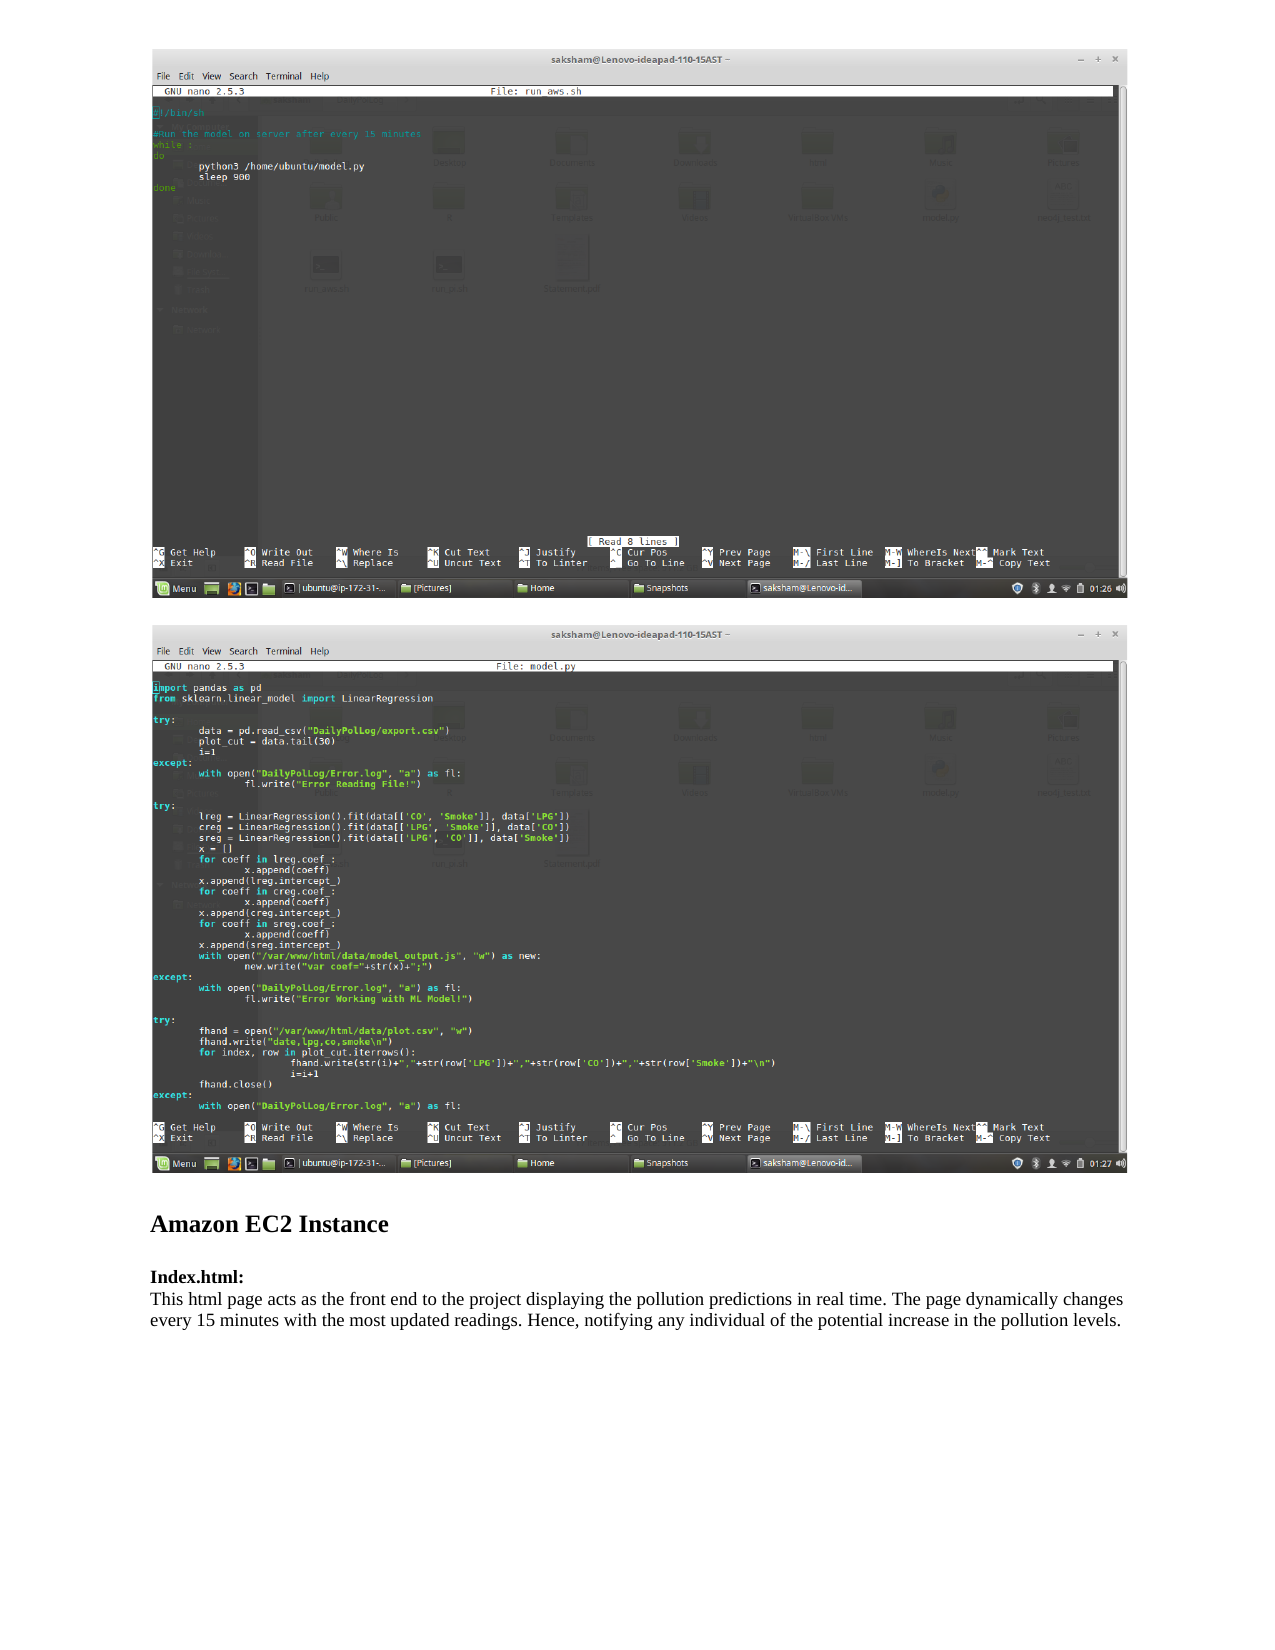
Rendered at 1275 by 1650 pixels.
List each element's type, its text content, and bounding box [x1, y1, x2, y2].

text Amazon EC2 Instance [150, 1209, 1125, 1237]
text This html page acts as the front end to the project displaying the pollution predictions in real time. The page dynamically changes every 15 minutes with the most updated readings. Hence, notifying any individual of the potential increase in the pollution levels. [150, 1288, 1125, 1331]
picture [152, 625, 1128, 1173]
text Index.html: [150, 1266, 1125, 1288]
picture [152, 49, 1128, 598]
